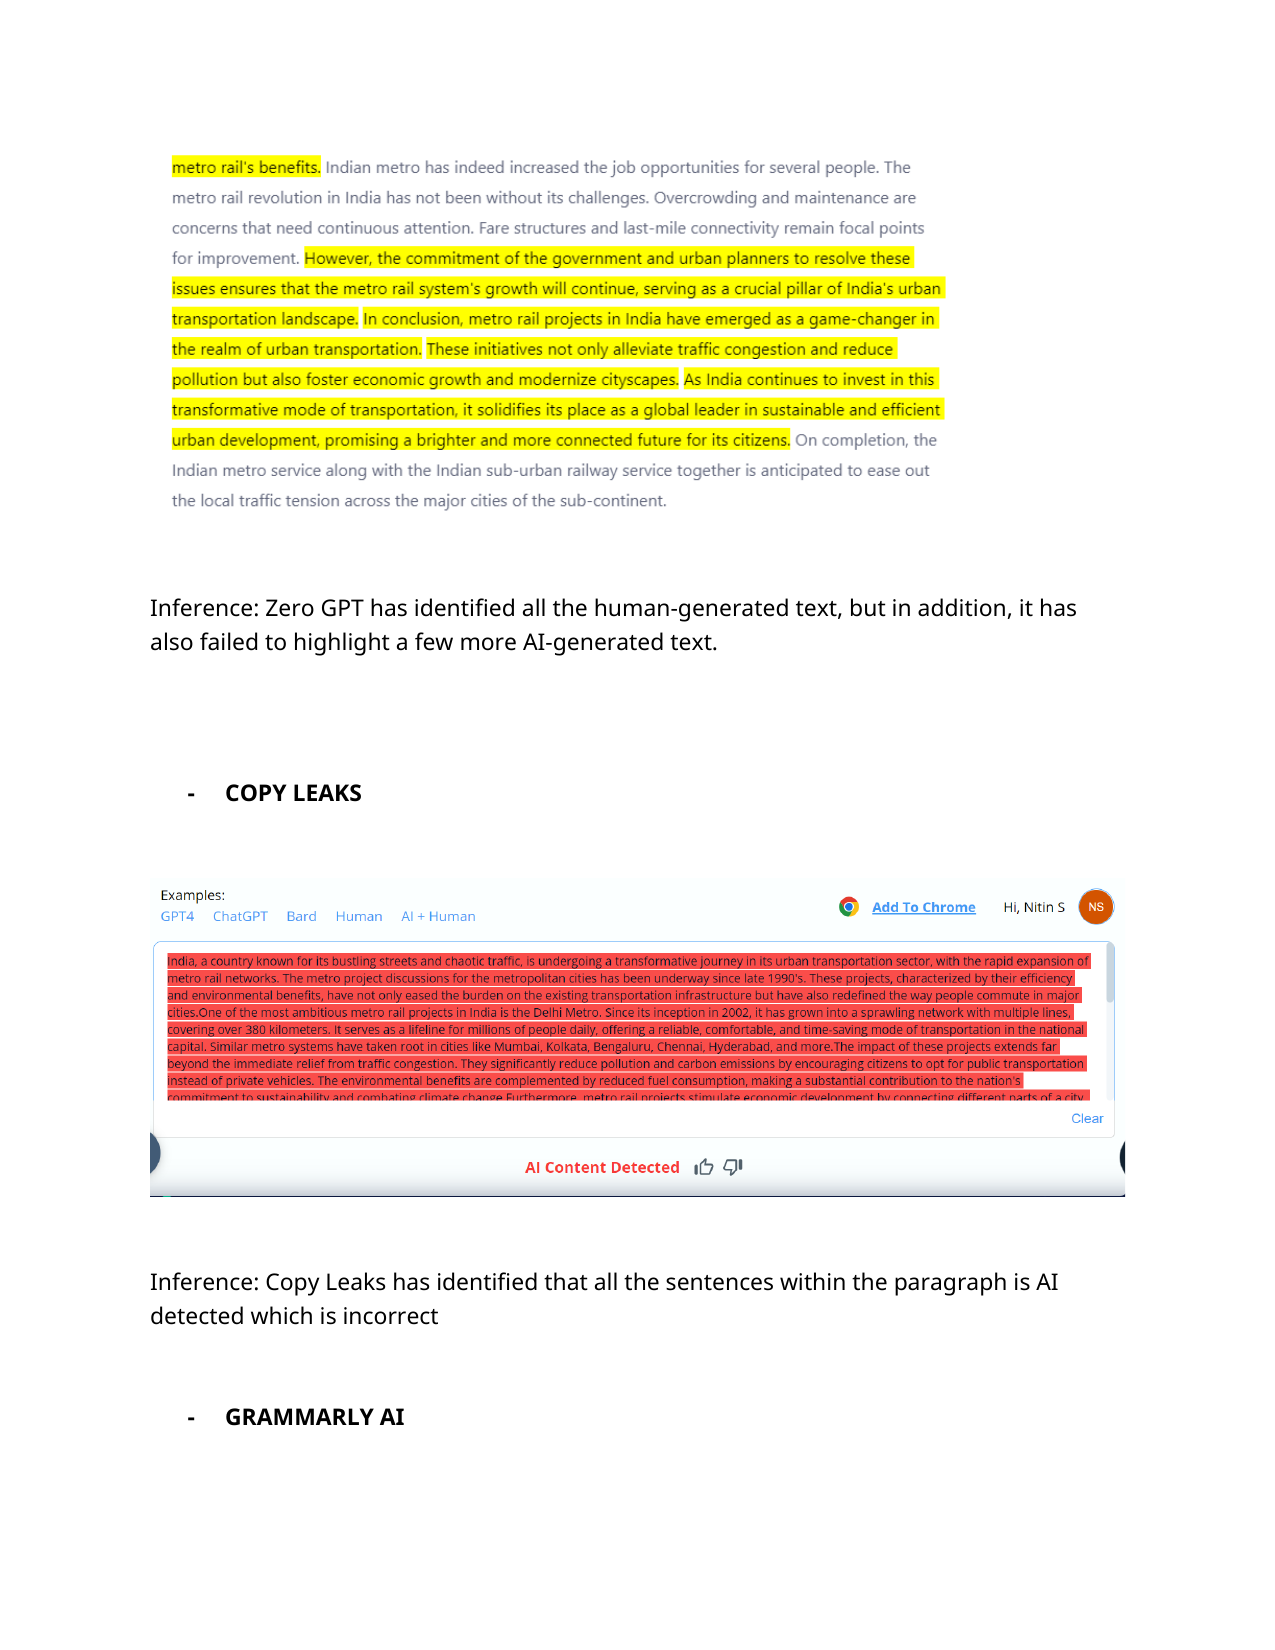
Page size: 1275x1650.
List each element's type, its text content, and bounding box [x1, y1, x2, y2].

list GRAMMARLY AI [187, 1401, 1125, 1432]
text Inference: Copy Leaks has identified that all the sentences within the paragraph is AI detected which is incorrect [150, 1266, 1125, 1331]
picture [150, 878, 1125, 1197]
list COPY LEAKS [187, 777, 1125, 808]
picture [150, 150, 980, 523]
text Inference: Zero GPT has identified all the human-generated text, but in addition, it has also failed to highlight a few more AI-generated text. [150, 592, 1125, 657]
